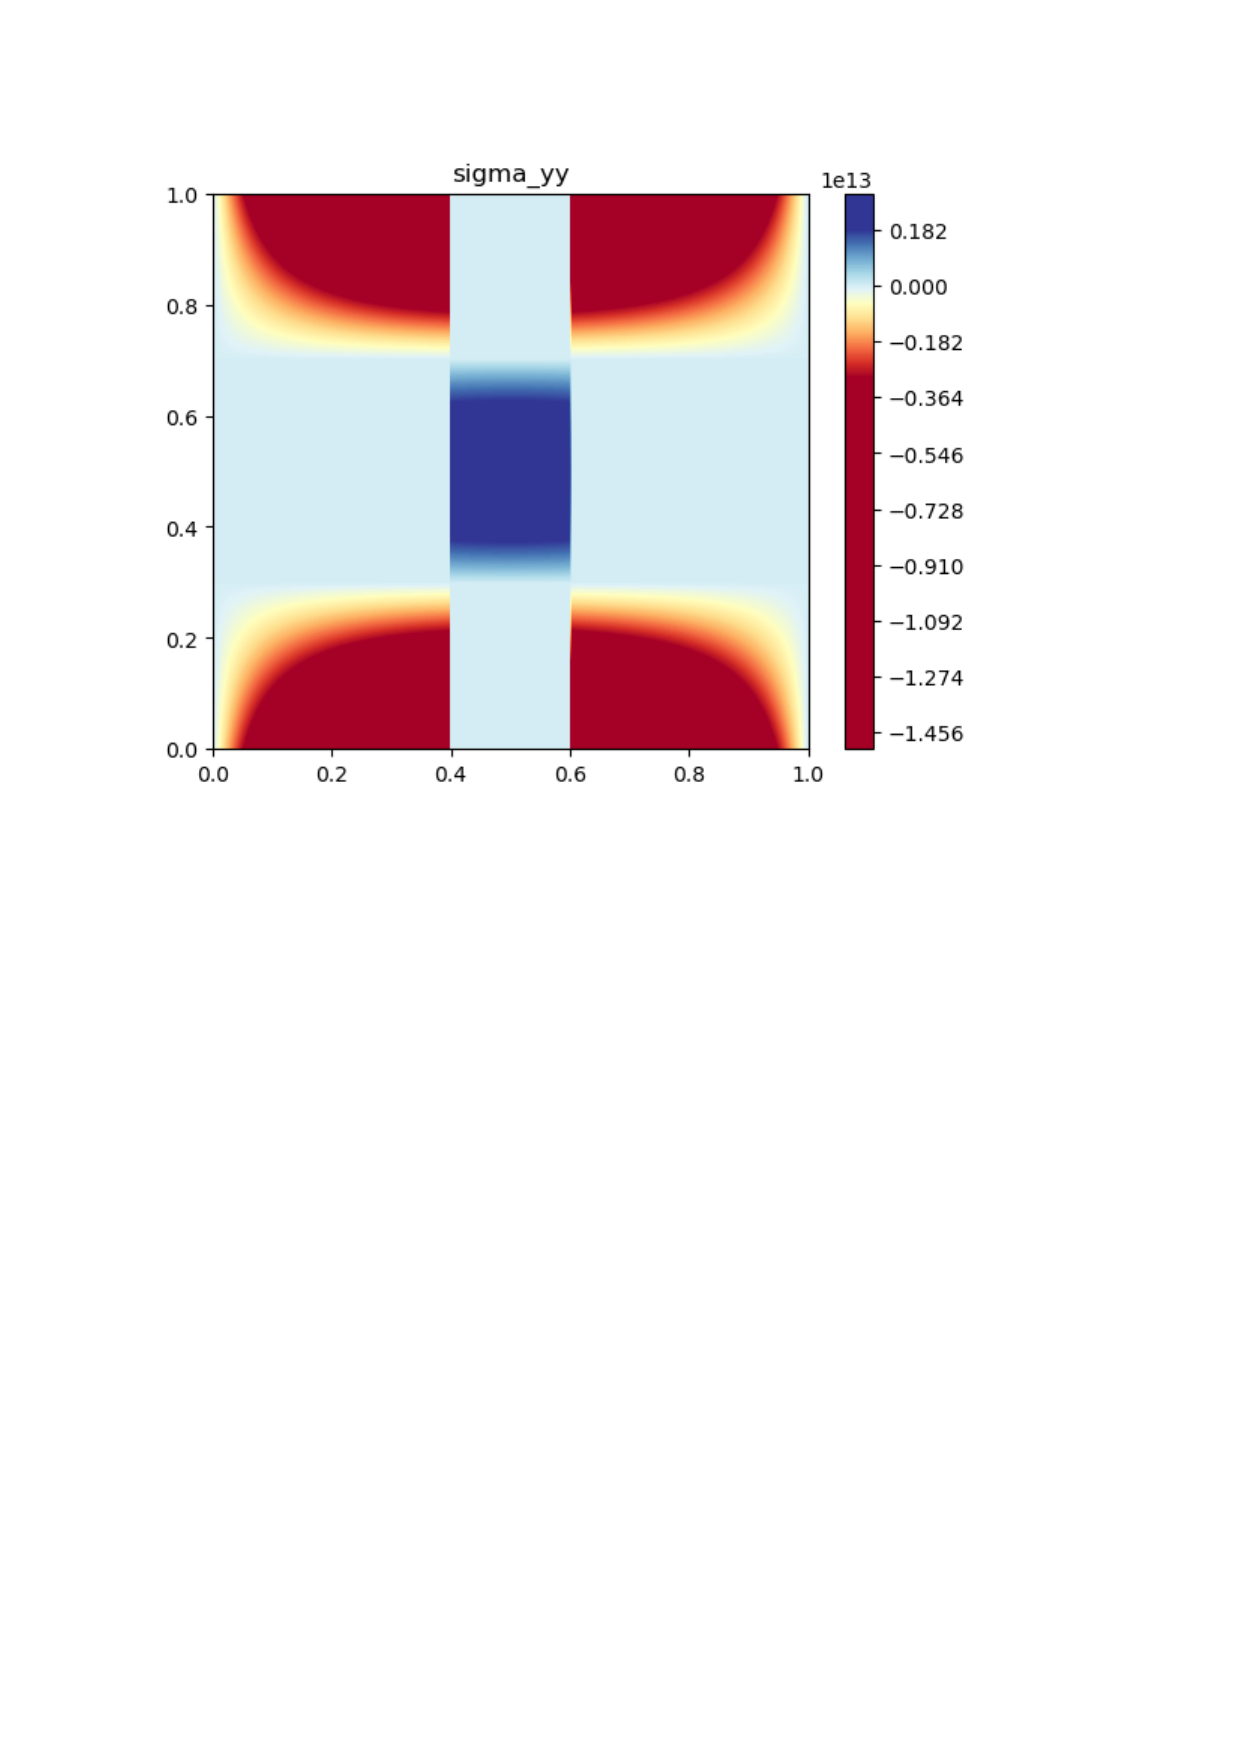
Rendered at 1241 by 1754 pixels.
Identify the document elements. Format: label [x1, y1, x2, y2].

picture [150, 150, 980, 800]
